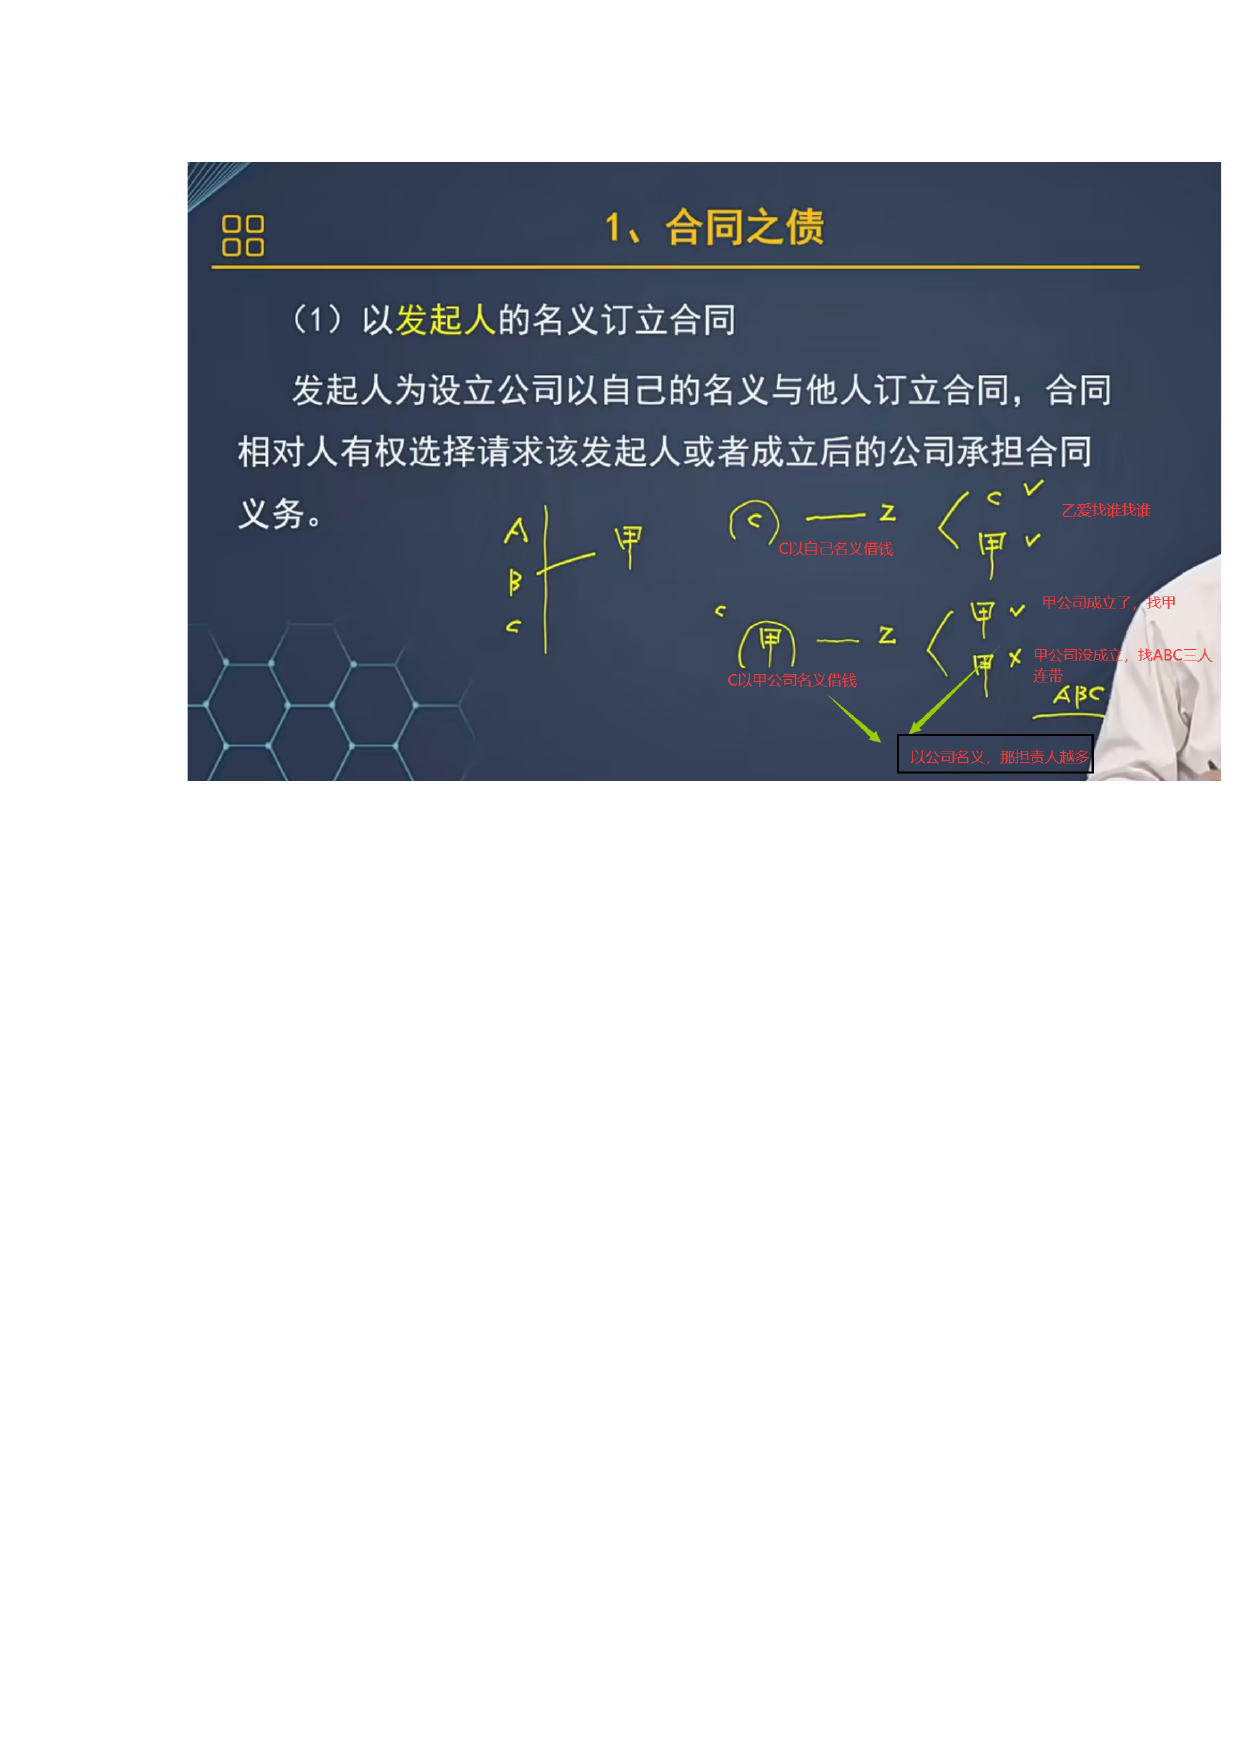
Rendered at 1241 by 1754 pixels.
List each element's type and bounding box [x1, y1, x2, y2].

picture [187, 162, 1222, 781]
